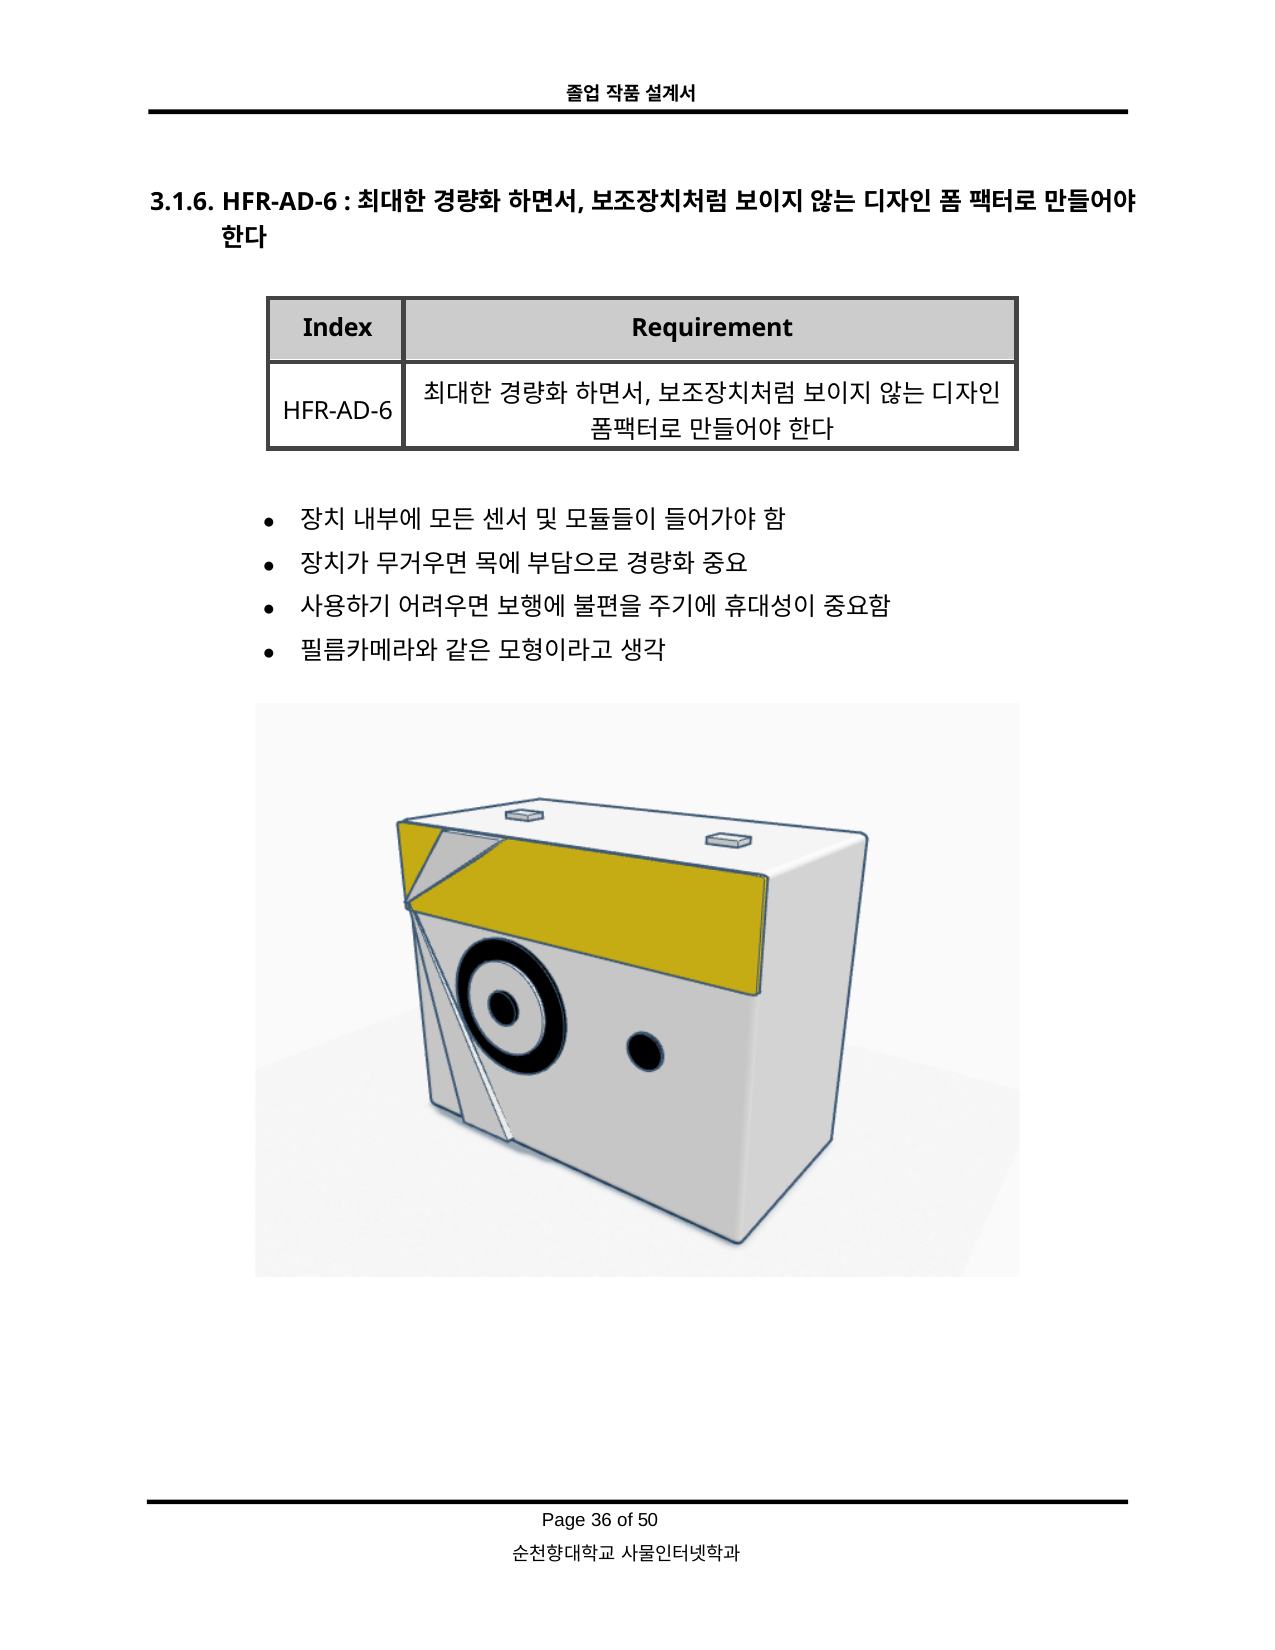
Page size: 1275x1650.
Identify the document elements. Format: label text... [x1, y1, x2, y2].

table_cell HFR-AD-6 [270, 364, 401, 446]
list 사용하기 어려우면 보행에 불편을 주기에 휴대성이 중요함 [262, 581, 1148, 624]
picture [255, 703, 1020, 1277]
table_cell 최대한 경량화 하면서, 보조장치처럼 보이지 않는 디자인 폼팩터로 만들어야 한다 [406, 364, 1014, 446]
list 장치 내부에 모든 센서 및 모듈들이 들어가야 함 [262, 493, 1148, 538]
table_header Requirement [406, 300, 1014, 359]
list 장치가 무거우면 목에 부담으로 경량화 중요 [262, 538, 1148, 581]
list 필름카메라와 같은 모형이라고 생각 [262, 624, 1148, 668]
table_header Index [270, 300, 401, 359]
list HFR-AD-6 : 최대한 경량화 하면서, 보조장치처럼 보이지 않는 디자인 폼 팩터로 만들어야 한다 [150, 182, 1148, 254]
